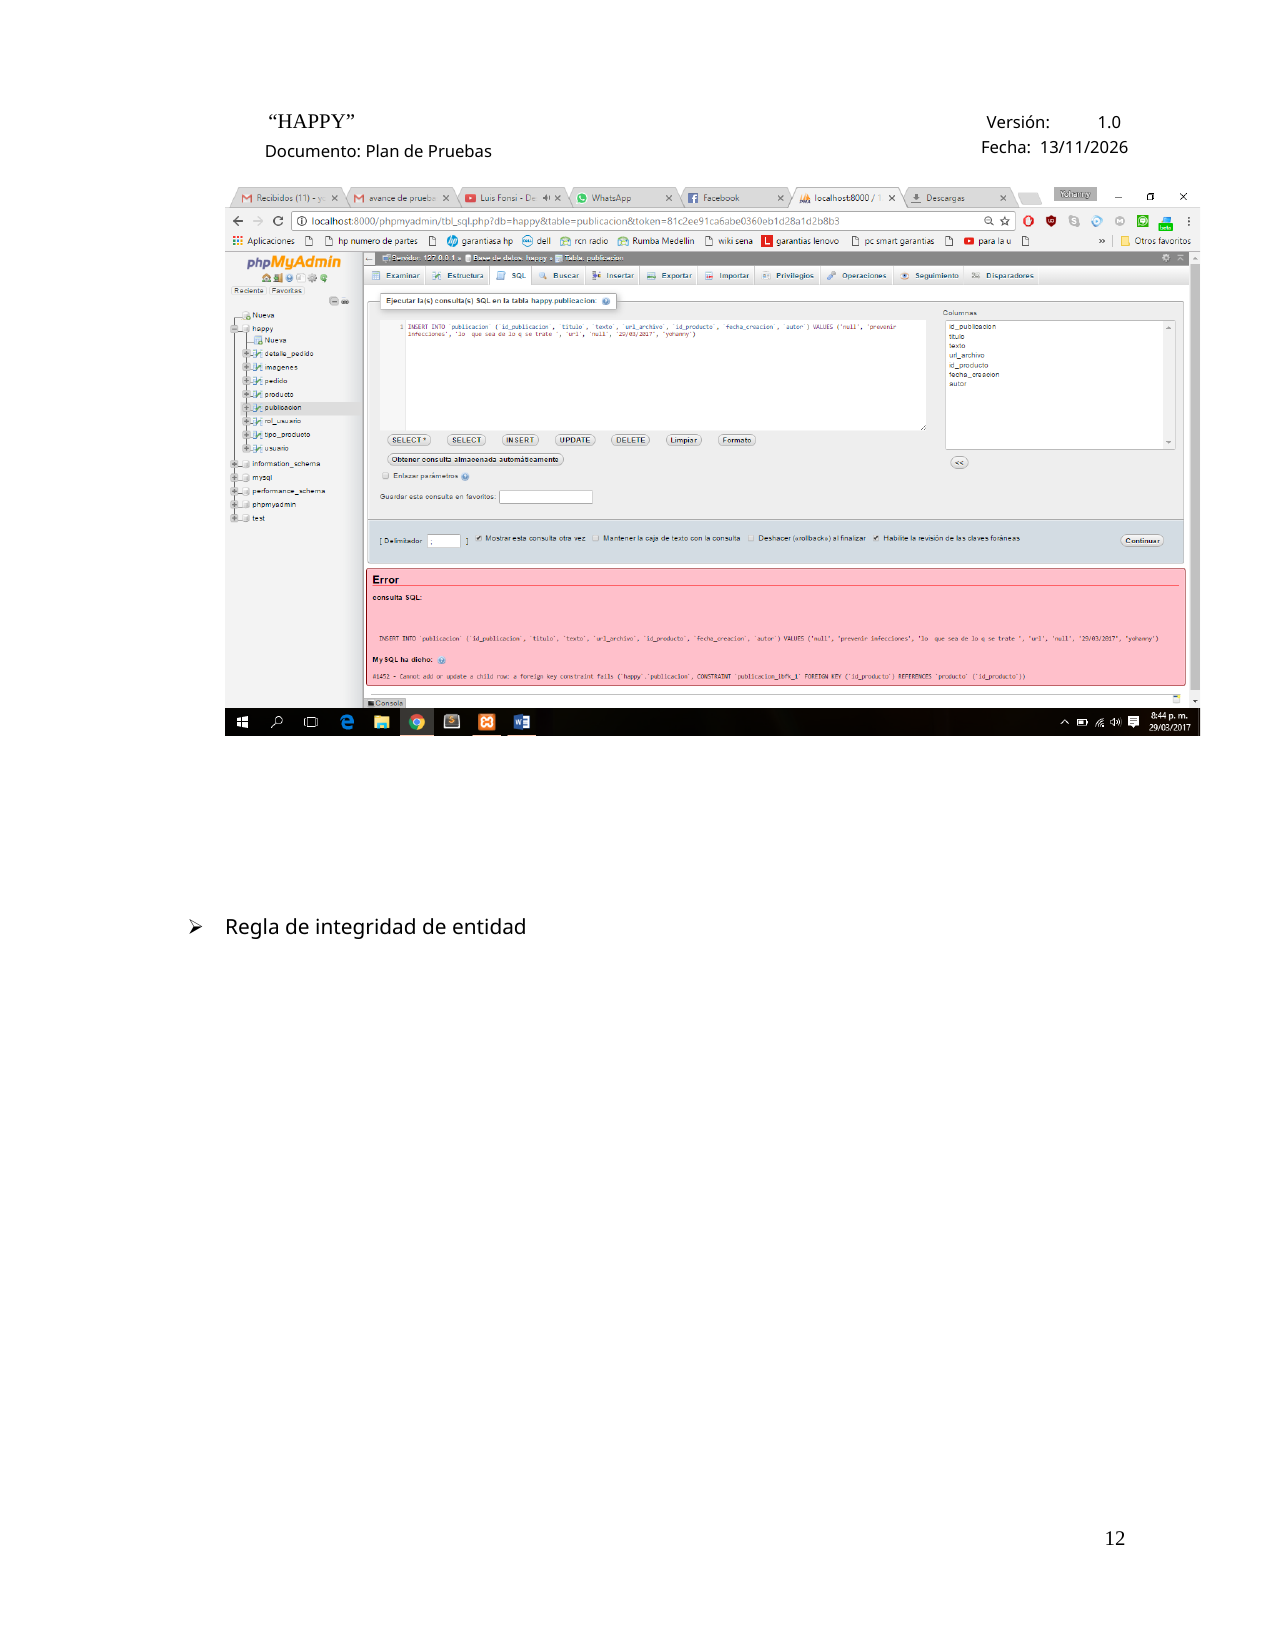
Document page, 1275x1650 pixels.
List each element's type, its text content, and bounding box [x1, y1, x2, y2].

list Regla de integridad de entidad [187, 912, 1125, 940]
picture [225, 187, 1200, 736]
